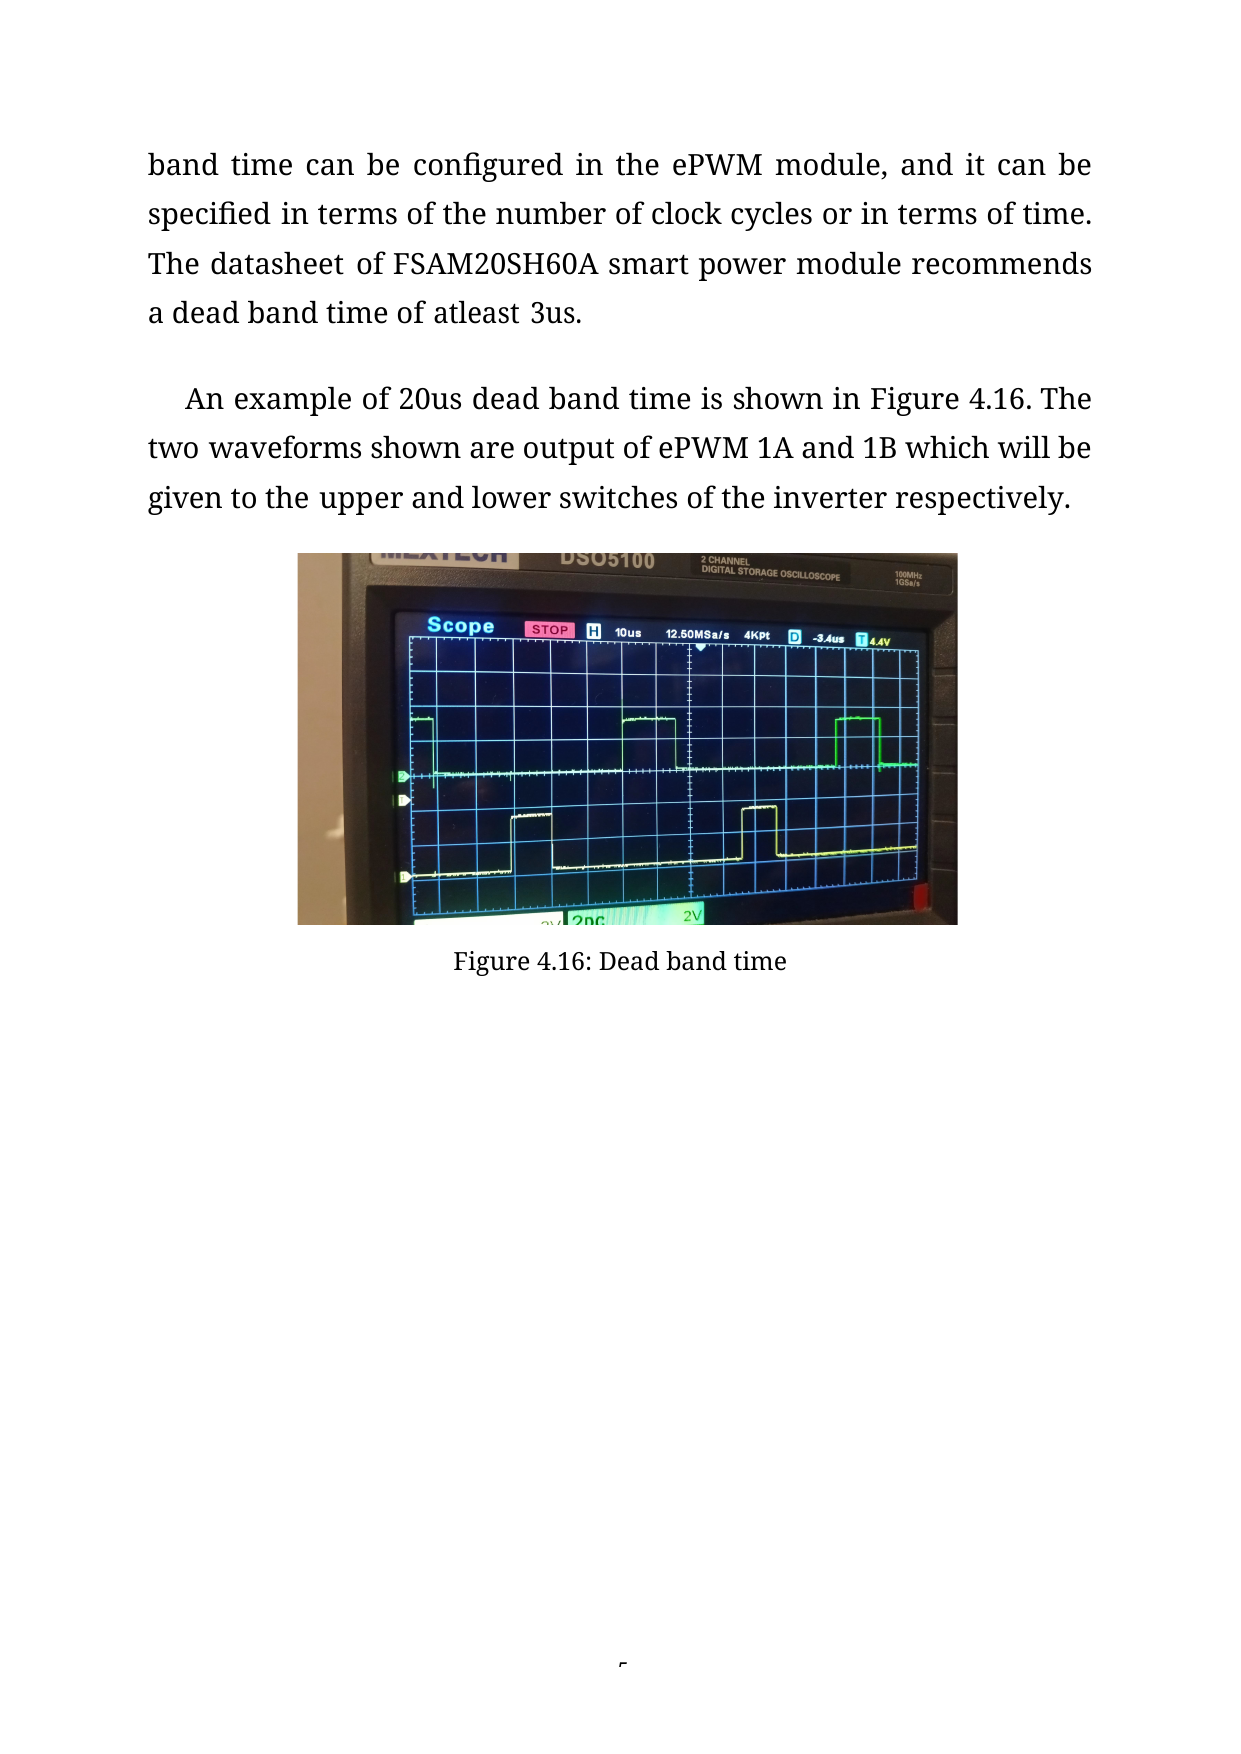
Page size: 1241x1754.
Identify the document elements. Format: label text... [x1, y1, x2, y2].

text Figure 4.16: Dead band time [302, 944, 938, 978]
picture [297, 553, 958, 925]
text An example of 20us dead band time is shown in Figure 4.16. The two waveforms shown are output of ePWM 1A and 1B which will be given to the upper and lower switches of the inverter respectively. [148, 378, 1093, 517]
text band time can be configured in the ePWM module, and it can be specified in terms of the number of clock cycles or in terms of time. The datasheet of FSAM20SH60A smart power module recommends a dead band time of atleast 3us. [148, 144, 1093, 332]
